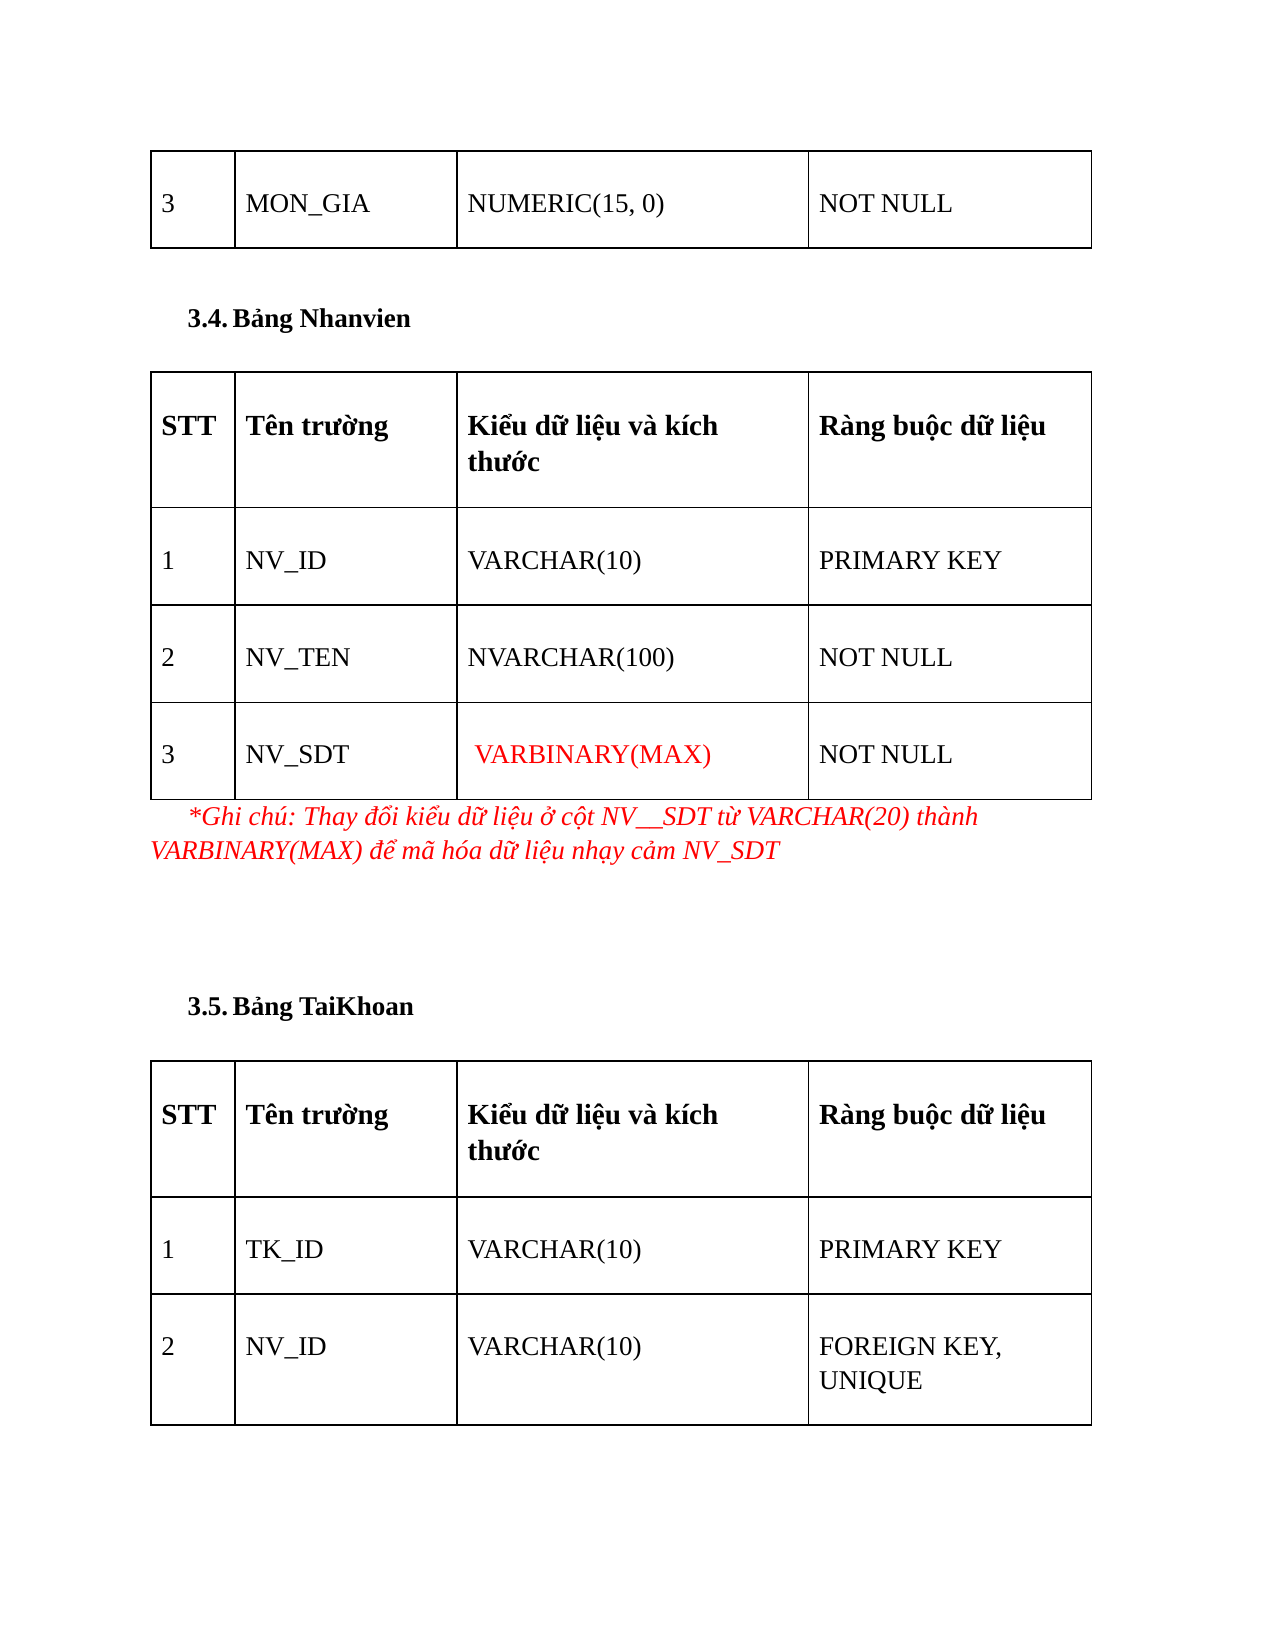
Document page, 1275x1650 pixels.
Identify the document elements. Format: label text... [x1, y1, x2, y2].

table_cell PRIMARY KEY [809, 508, 1091, 604]
table_cell NV_ID [236, 508, 456, 604]
table_cell VARCHAR(10) [458, 1295, 808, 1424]
table_cell PRIMARY KEY [809, 1198, 1091, 1293]
table_cell NOT NULL [809, 152, 1091, 247]
table_header Ràng buộc dữ liệu [809, 373, 1091, 507]
table_header Ràng buộc dữ liệu [809, 1062, 1091, 1196]
table_header Kiểu dữ liệu và kích thước [458, 1062, 808, 1196]
table_cell NOT NULL [809, 606, 1091, 701]
table_cell VARCHAR(10) [458, 1198, 808, 1293]
table_cell 3 [152, 152, 234, 247]
table_cell 2 [152, 1295, 234, 1424]
table_header Kiểu dữ liệu và kích thước [458, 373, 808, 507]
table_cell 1 [152, 508, 234, 604]
table_cell 2 [152, 606, 234, 701]
table_cell NV_SDT [236, 703, 456, 799]
table_cell 3 [152, 703, 234, 799]
table_header Tên trường [236, 373, 456, 507]
subtitle Bảng Nhanvien [187, 302, 1125, 333]
subtitle Bảng TaiKhoan [187, 989, 1125, 1057]
table_cell MON_GIA [236, 152, 456, 247]
table_cell TK_ID [236, 1198, 456, 1293]
table_cell 1 [152, 1198, 234, 1293]
table_cell NVARCHAR(100) [458, 606, 808, 701]
table_cell VARBINARY(MAX) [458, 703, 808, 799]
table_header STT [152, 1062, 234, 1196]
table_cell NOT NULL [809, 703, 1091, 799]
table_cell NUMERIC(15, 0) [458, 152, 808, 247]
table_header Tên trường [236, 1062, 456, 1196]
table_cell VARCHAR(10) [458, 508, 808, 604]
table_cell NV_ID [236, 1295, 456, 1424]
text *Ghi chú: Thay đổi kiểu dữ liệu ở cột NV__SDT từ VARCHAR(20) thành VARBINARY(MAX) để mã hóa dữ liệu nhạy cảm NV_SDT [150, 800, 1125, 865]
table_cell FOREIGN KEY, UNIQUE [809, 1295, 1091, 1424]
table_cell NV_TEN [236, 606, 456, 701]
table_header STT [152, 373, 234, 507]
